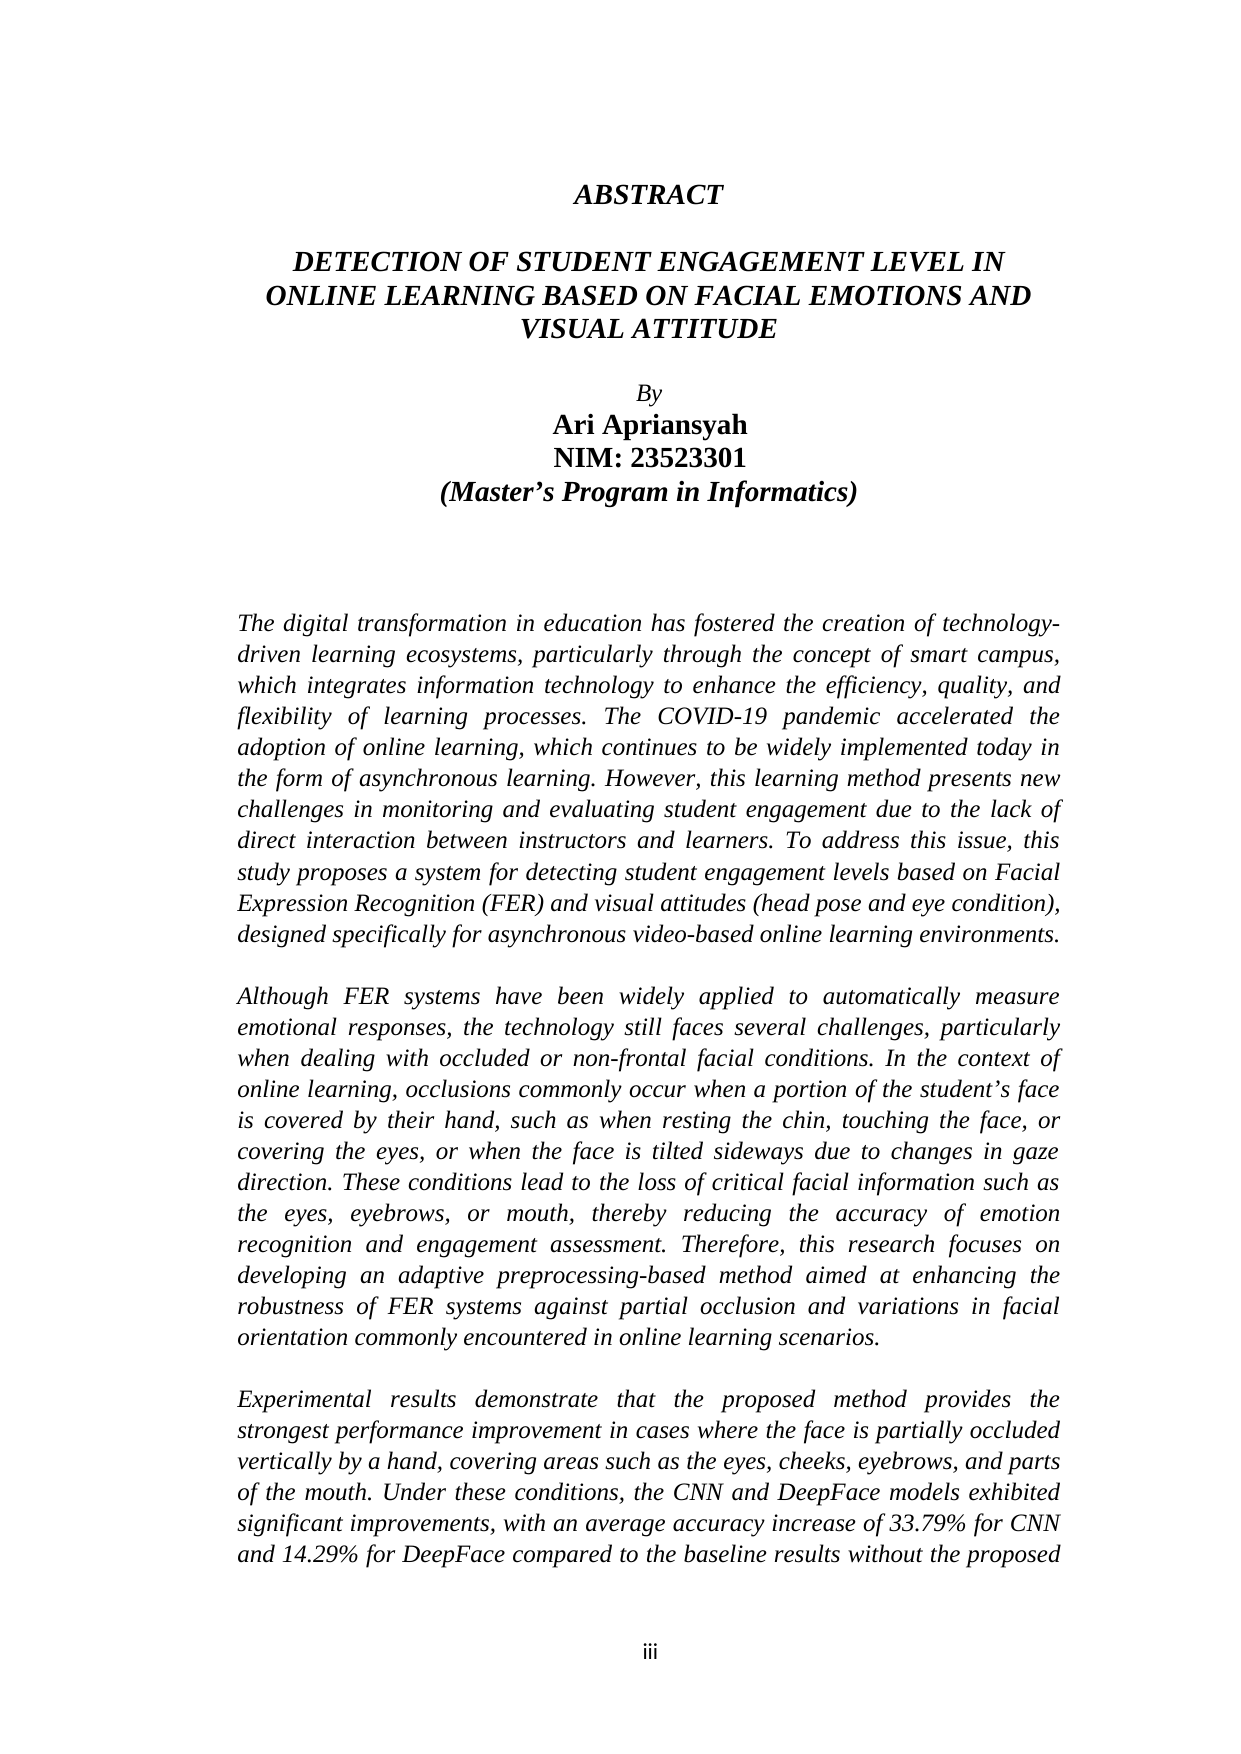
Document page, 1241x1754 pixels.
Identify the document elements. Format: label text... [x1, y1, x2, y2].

text Although FER systems have been widely applied to automatically measure emotional responses, the technology still faces several challenges, particularly when dealing with occluded or non-frontal facial conditions. In the context of online learning, occlusions commonly occur when a portion of the student’s face is covered by their hand, such as when resting the chin, touching the face, or covering the eyes, or when the face is tilted sideways due to changes in gaze direction. These conditions lead to the loss of critical facial information such as the eyes, eyebrows, or mouth, thereby reducing the accuracy of emotion recognition and engagement assessment. Therefore, this research focuses on developing an adaptive preprocessing-based method aimed at enhancing the robustness of FER systems against partial occlusion and variations in facial orientation commonly encountered in online learning scenarios. [237, 981, 1063, 1351]
text Ari Apriansyah [237, 407, 1063, 441]
text NIM: 23523301 [237, 441, 1063, 474]
text The digital transformation in education has fostered the creation of technology-driven learning ecosystems, particularly through the concept of smart campus, which integrates information technology to enhance the efficiency, quality, and flexibility of learning processes. The COVID-19 pandemic accelerated the adoption of online learning, which continues to be widely implemented today in the form of asynchronous learning. However, this learning method presents new challenges in monitoring and evaluating student engagement due to the lack of direct interaction between instructors and learners. To address this issue, this study proposes a system for detecting student engagement levels based on Facial Expression Recognition (FER) and visual attitudes (head pose and eye condition), designed specifically for asynchronous video-based online learning environments. [237, 608, 1063, 947]
text ABSTRACT [237, 177, 1063, 211]
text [237, 1384, 1063, 1568]
text (Master’s Program in Informatics) [237, 474, 1063, 508]
text By [237, 378, 1063, 407]
text DETECTION OF STUDENT ENGAGEMENT LEVEL IN ONLINE LEARNING BASED ON FACIAL EMOTIONS AND VISUAL ATTITUDE [237, 244, 1063, 345]
